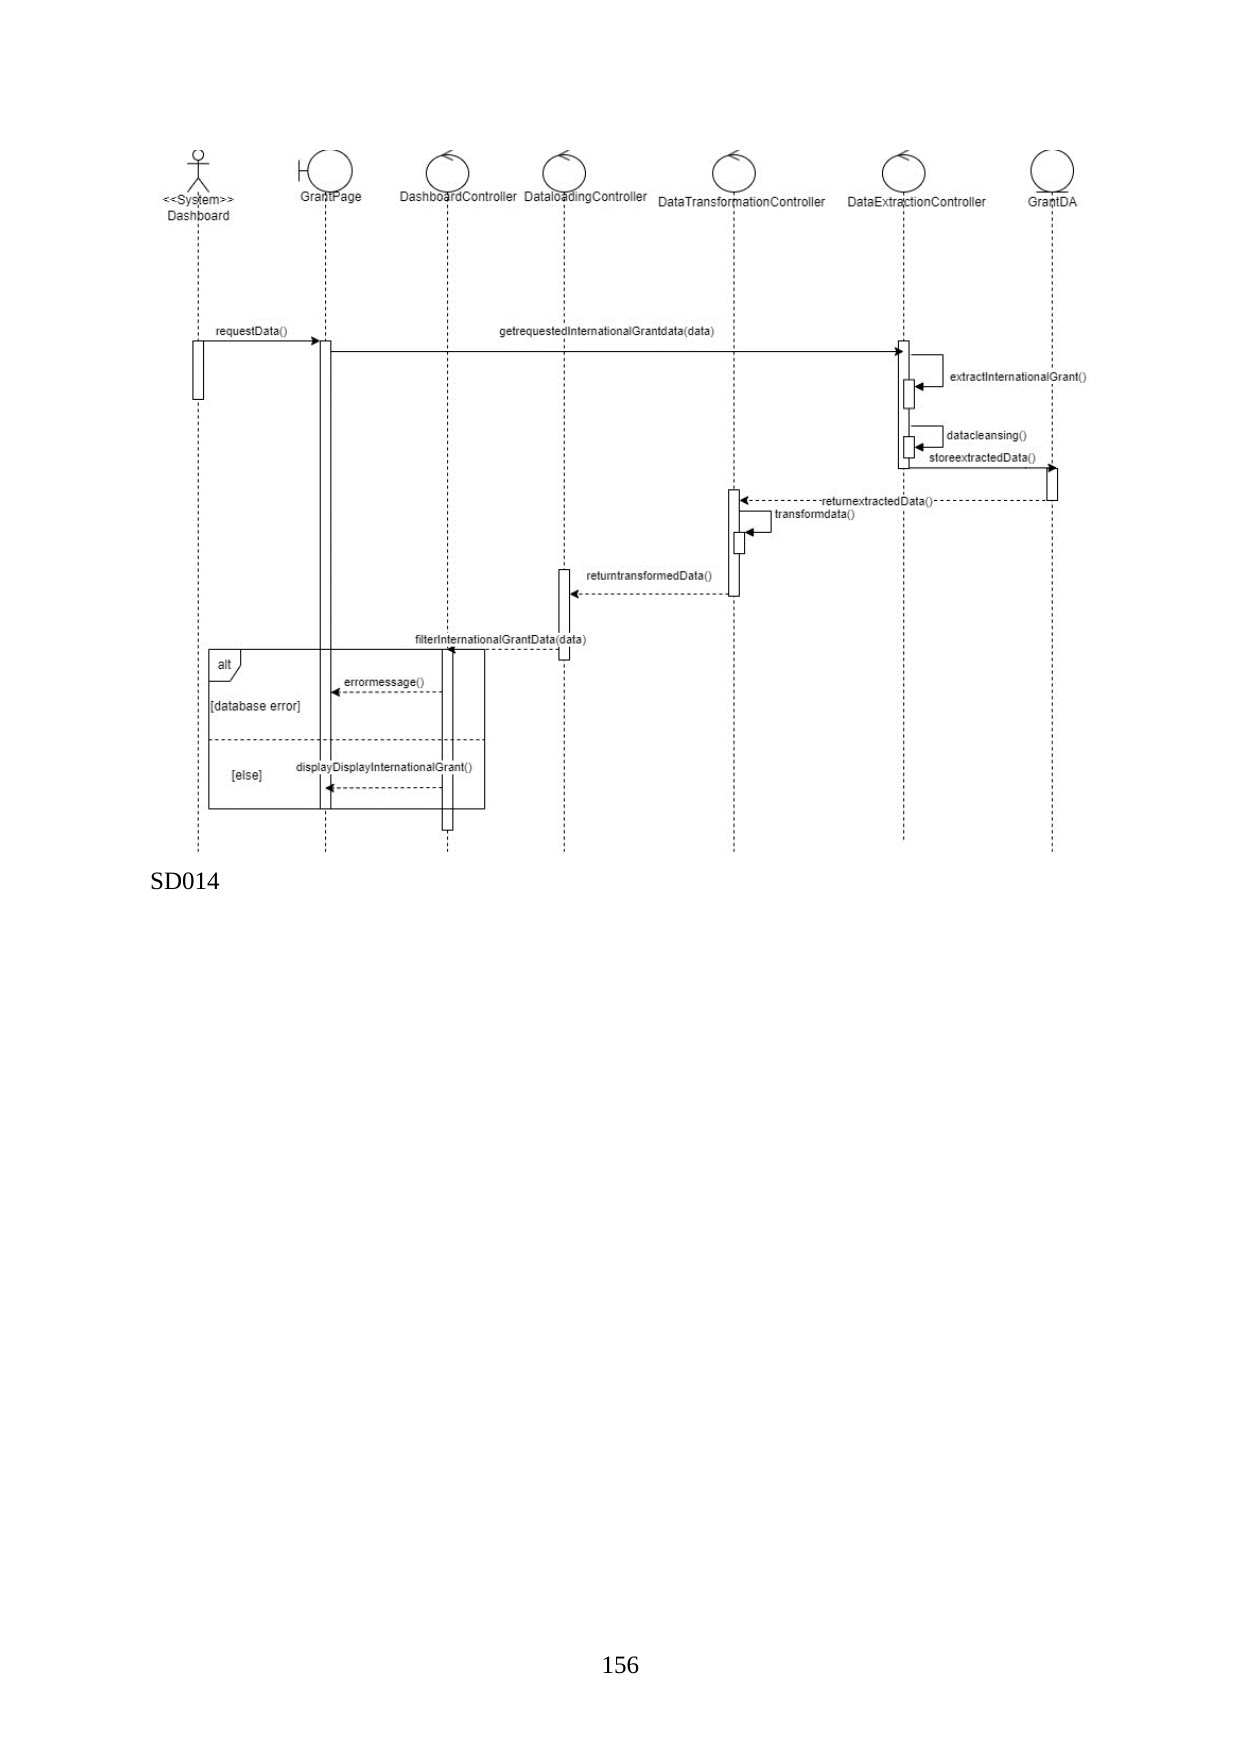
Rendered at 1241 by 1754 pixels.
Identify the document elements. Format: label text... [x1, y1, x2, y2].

text SD014 [150, 866, 1090, 894]
picture [150, 150, 1091, 852]
